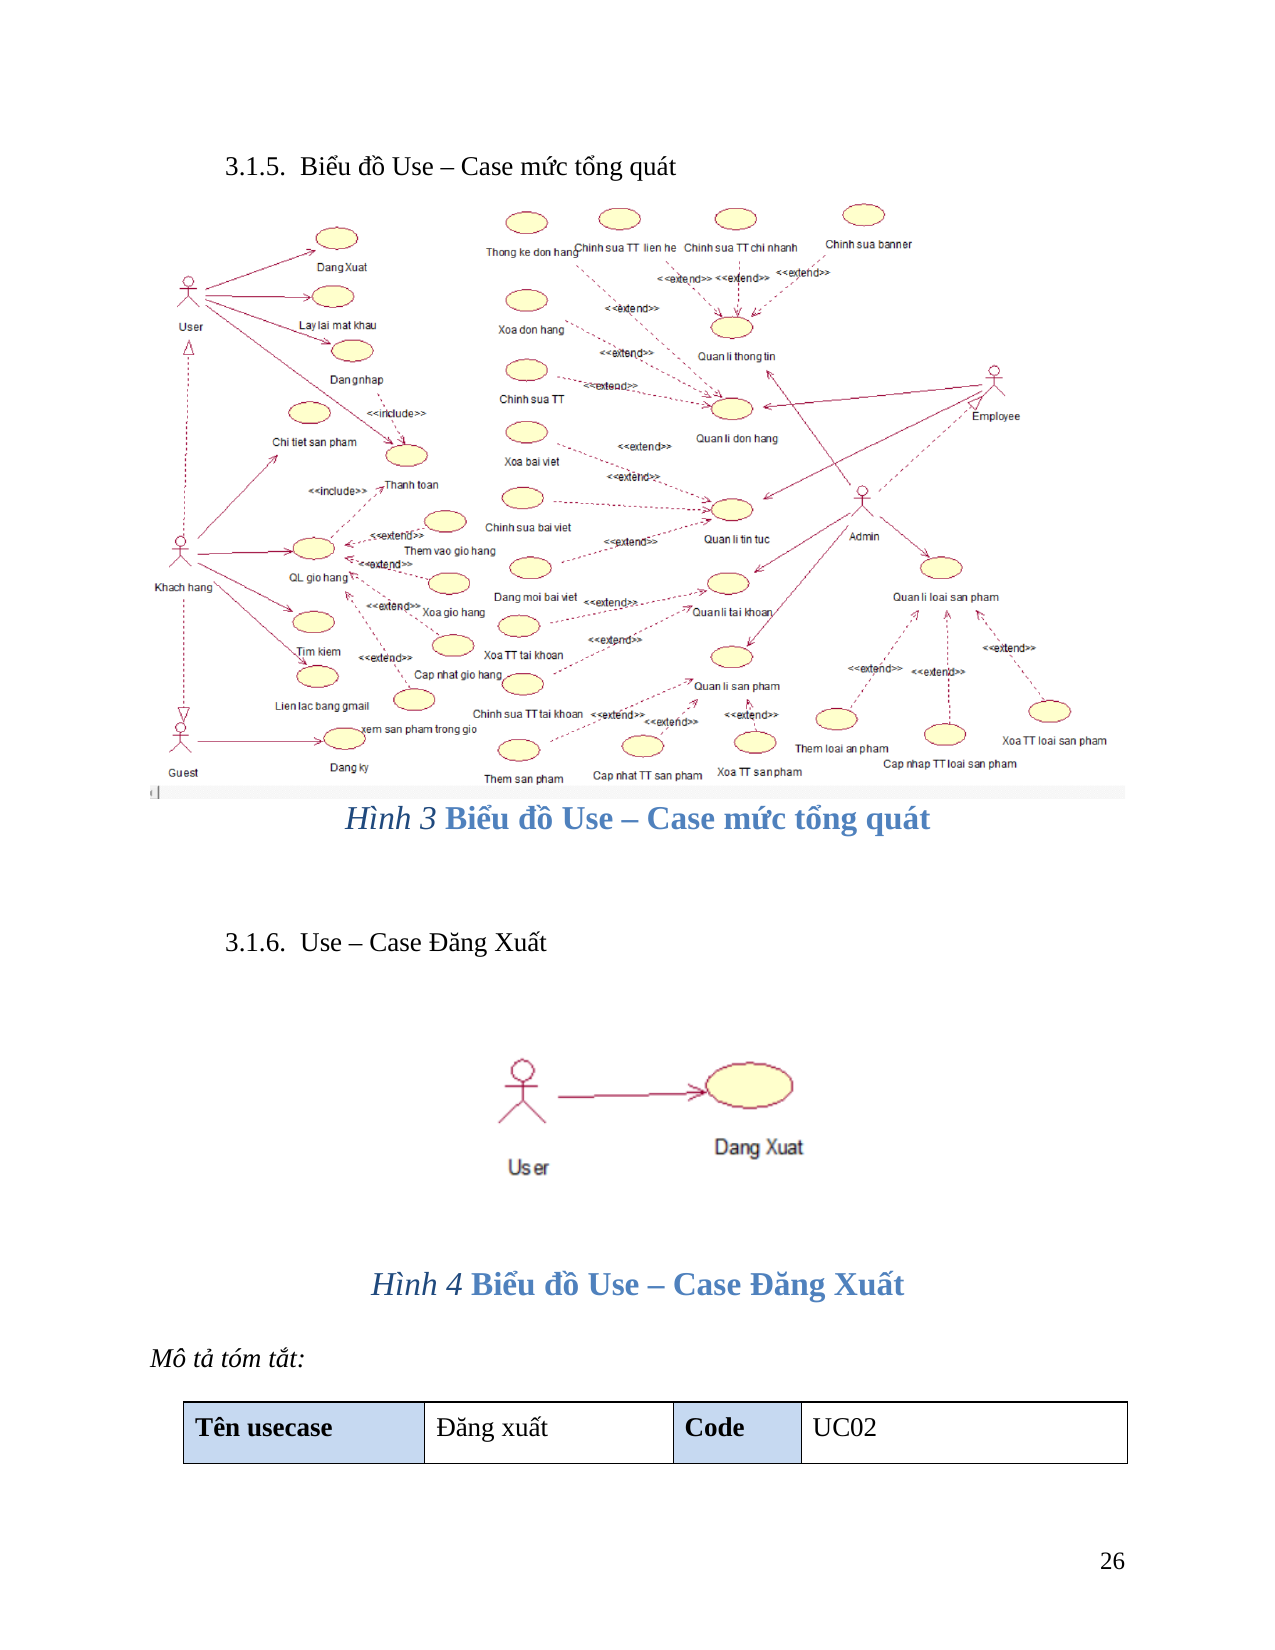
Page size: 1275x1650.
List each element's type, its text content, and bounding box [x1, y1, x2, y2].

subtitle Biểu đồ Use – Case mức tổng quát [225, 150, 1125, 181]
table_header Tên usecase [184, 1403, 424, 1463]
subtitle Use – Case Đăng Xuất [225, 926, 1125, 957]
table_header Đăng xuất [425, 1403, 673, 1463]
picture [150, 181, 1125, 799]
table_header UC02 [802, 1403, 1127, 1463]
picture [404, 969, 871, 1236]
table_header Code [674, 1403, 801, 1463]
text Mô tả tóm tắt: [150, 1342, 1125, 1373]
